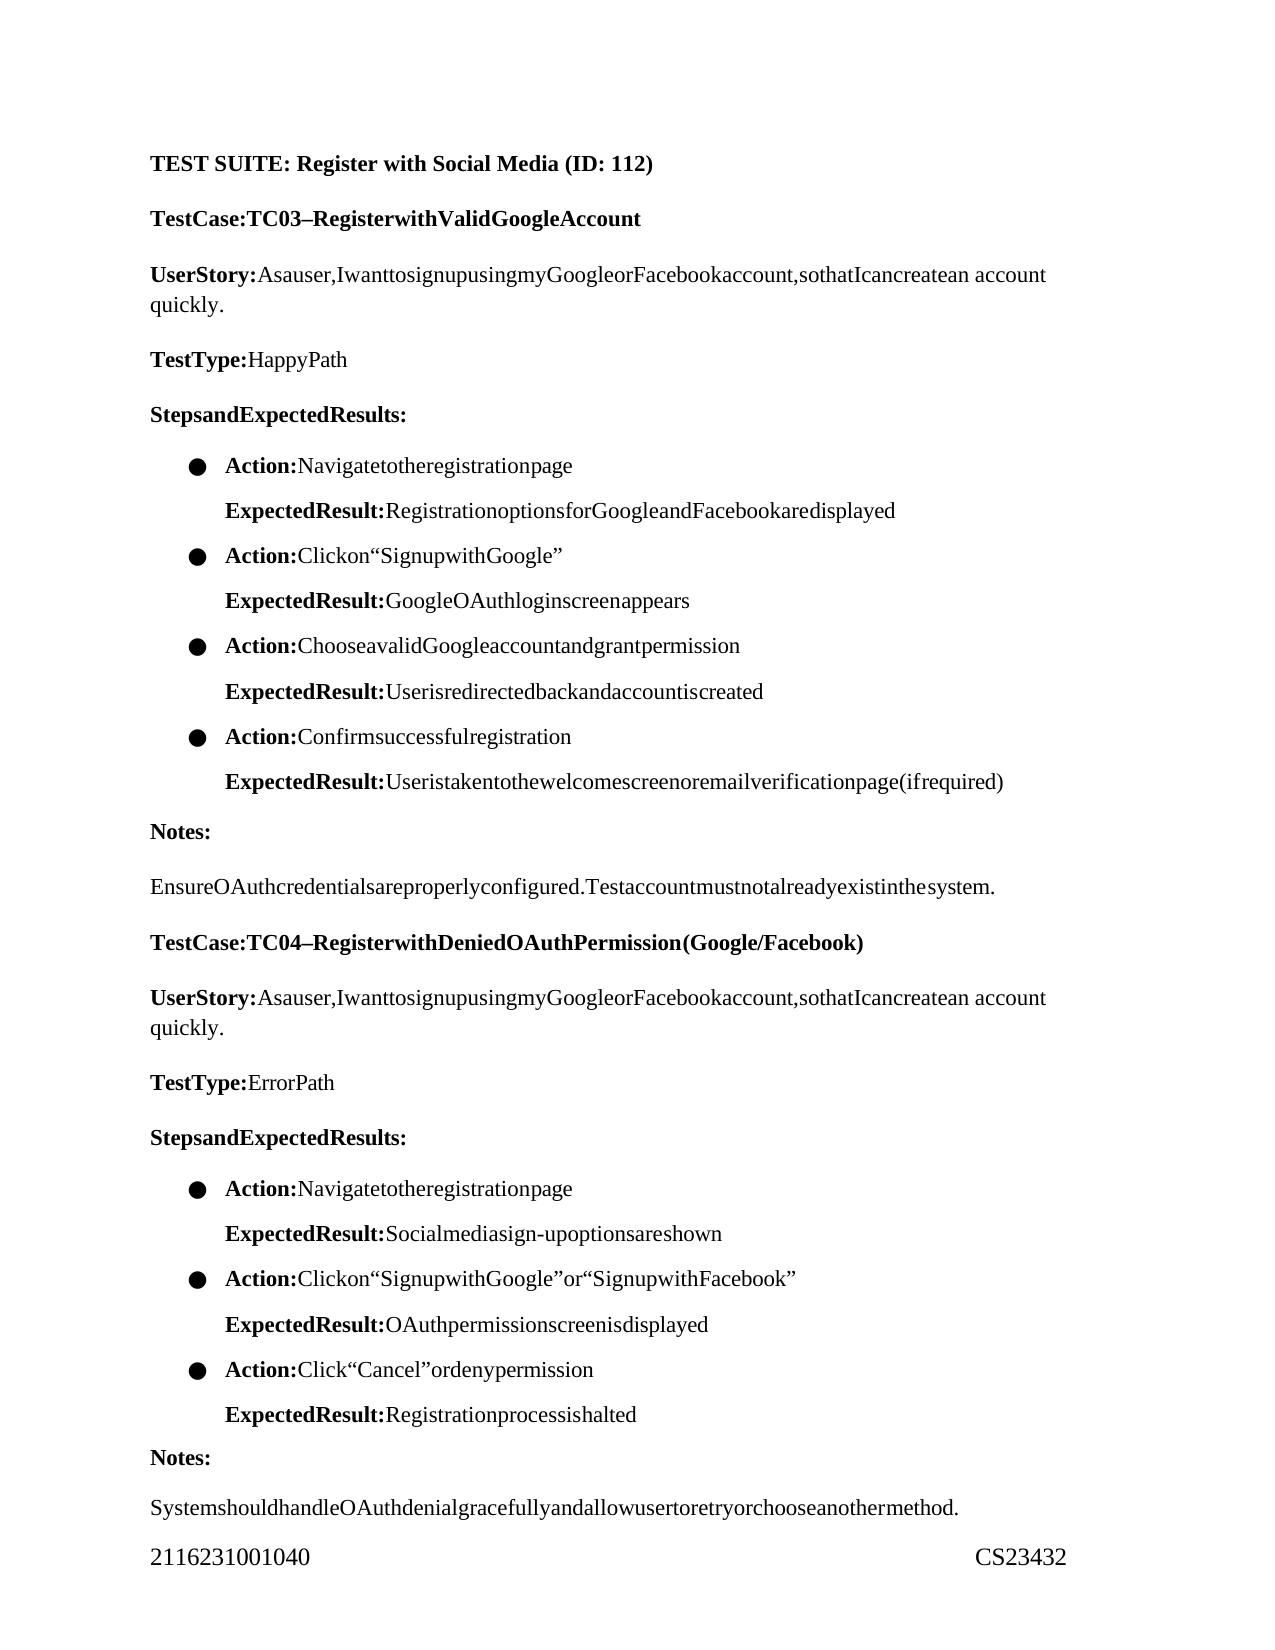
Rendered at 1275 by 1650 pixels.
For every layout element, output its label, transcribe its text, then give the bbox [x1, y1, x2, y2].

list Action:ChooseavalidGoogleaccountandgrantpermission [187, 629, 1200, 661]
list Action:Confirmsuccessfulregistration [187, 720, 1200, 751]
text ExpectedResult:RegistrationoptionsforGoogleandFacebookaredisplayed [225, 497, 1200, 523]
text ExpectedResult:Useristakentothewelcomescreenoremailverificationpage(ifrequired) [225, 768, 1200, 794]
subtitle StepsandExpectedResults: [150, 1124, 1200, 1151]
text EnsureOAuthcredentialsareproperlyconfigured.Testaccountmustnotalreadyexistinthesystem. [150, 873, 1200, 899]
list Action:Clickon“SignupwithGoogle”or“SignupwithFacebook” [187, 1262, 1200, 1293]
text UserStory:Asauser,IwanttosignupusingmyGoogleorFacebookaccount,sothatIcancreatean account quickly. [150, 984, 1121, 1040]
text UserStory:Asauser,IwanttosignupusingmyGoogleorFacebookaccount,sothatIcancreatean account quickly. [150, 261, 1121, 317]
list Action:Navigatetotheregistrationpage [187, 1172, 1200, 1203]
text TestType:ErrorPath [150, 1069, 1200, 1096]
subtitle StepsandExpectedResults: [150, 401, 1200, 428]
list Action:Navigatetotheregistrationpage [187, 449, 1200, 480]
subtitle TestCase:TC04–RegisterwithDeniedOAuthPermission(Google/Facebook) [150, 928, 1200, 955]
list Action:Clickon“SignupwithGoogle” [187, 539, 1200, 570]
text ExpectedResult:Userisredirectedbackandaccountiscreated [225, 678, 1200, 704]
text TestType:HappyPath [150, 346, 1200, 372]
text ExpectedResult:GoogleOAuthloginscreenappears [225, 587, 1200, 614]
list Action:Click“Cancel”ordenypermission [187, 1353, 1200, 1384]
subtitle Notes: [150, 818, 1200, 844]
text ExpectedResult:Socialmediasign-upoptionsareshown [225, 1220, 1200, 1247]
text ExpectedResult:Registrationprocessishalted [225, 1401, 1200, 1427]
text ExpectedResult:OAuthpermissionscreenisdisplayed [225, 1311, 1200, 1337]
text SystemshouldhandleOAuthdenialgracefullyandallowusertoretryorchooseanothermethod. [150, 1494, 1200, 1521]
subtitle TEST SUITE: Register with Social Media (ID: 112) TestCase:TC03–RegisterwithValidGoogleAccount [150, 150, 693, 232]
subtitle Notes: [150, 1444, 1200, 1471]
